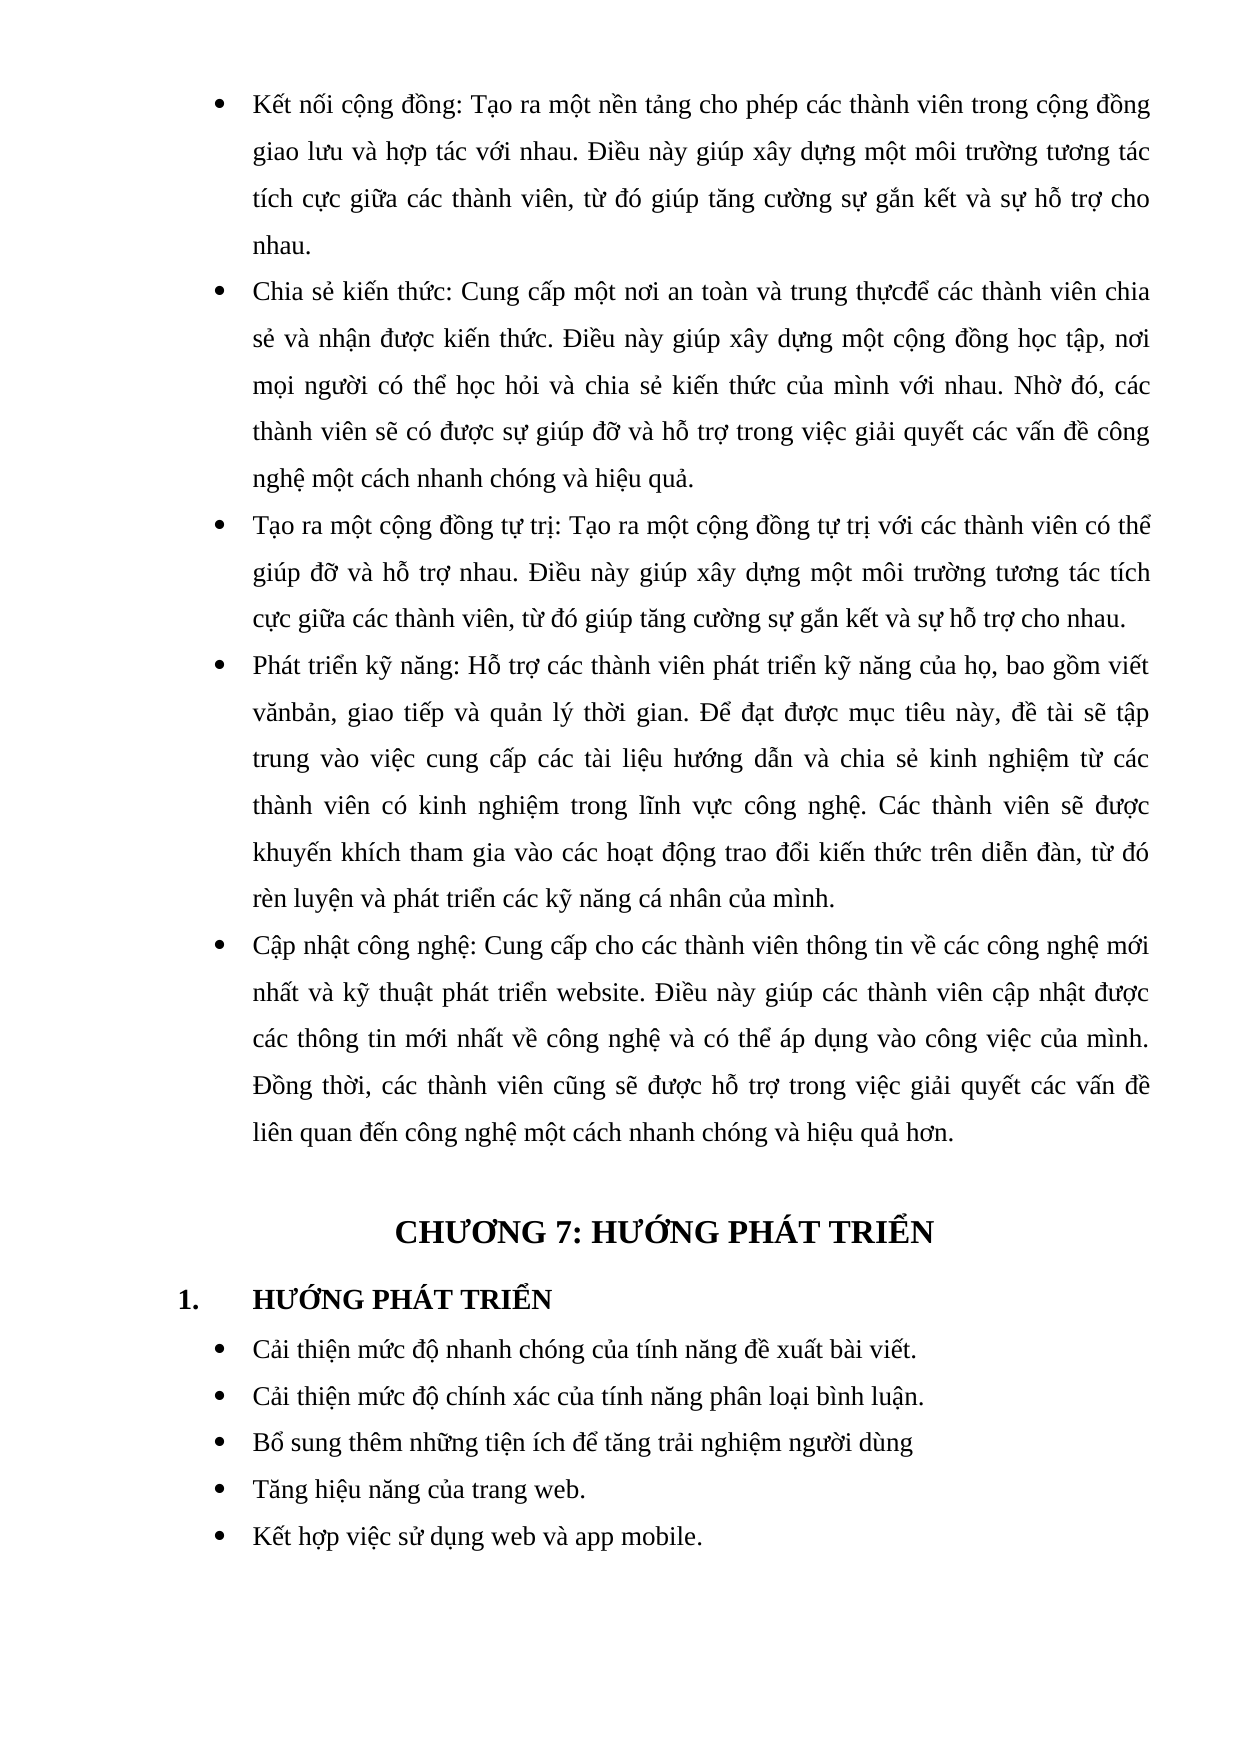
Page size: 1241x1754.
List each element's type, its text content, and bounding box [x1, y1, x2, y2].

list Bổ sung thêm những tiện ích để tăng trải nghiệm người dùng [215, 1427, 1152, 1458]
list Tăng hiệu năng của trang web. [215, 1473, 1152, 1505]
subtitle CHƯƠNG 7: HƯỚNG PHÁT TRIỂN [177, 1212, 1152, 1251]
list Chia sẻ kiến thức: Cung cấp một nơi an toàn và trung thựcđể các thành viên chia sẻ và nhận được kiến thức. Điều này giúp xây dựng một cộng đồng học tập, nơi mọi người có thể học hỏi và chia sẻ kiến thức của mình với nhau. Nhờ đó, các thành viên sẽ có được sự giúp đỡ và hỗ trợ trong việc giải quyết các vấn đề công nghệ một cách nhanh chóng và hiệu quả. [215, 275, 1152, 493]
list Phát triển kỹ năng: Hỗ trợ các thành viên phát triển kỹ năng của họ, bao gồm viết vănbản, giao tiếp và quản lý thời gian. Để đạt được mục tiêu này, đề tài sẽ tập trung vào việc cung cấp các tài liệu hướng dẫn và chia sẻ kinh nghiệm từ các thành viên có kinh nghiệm trong lĩnh vực công nghệ. Các thành viên sẽ được khuyến khích tham gia vào các hoạt động trao đổi kiến thức trên diễn đàn, từ đó rèn luyện và phát triển các kỹ năng cá nhân của mình. [215, 649, 1152, 913]
list Kết hợp việc sử dụng web và app mobile. [215, 1520, 1152, 1552]
list HƯỚNG PHÁT TRIỂN [177, 1282, 1152, 1316]
list Cải thiện mức độ chính xác của tính năng phân loại bình luận. [215, 1380, 1152, 1411]
list Tạo ra một cộng đồng tự trị: Tạo ra một cộng đồng tự trị với các thành viên có thể giúp đỡ và hỗ trợ nhau. Điều này giúp xây dựng một môi trường tương tác tích cực giữa các thành viên, từ đó giúp tăng cường sự gắn kết và sự hỗ trợ cho nhau. [215, 509, 1152, 633]
list Kết nối cộng đồng: Tạo ra một nền tảng cho phép các thành viên trong cộng đồng giao lưu và hợp tác với nhau. Điều này giúp xây dựng một môi trường tương tác tích cực giữa các thành viên, từ đó giúp tăng cường sự gắn kết và sự hỗ trợ cho nhau. [215, 89, 1152, 260]
list Cập nhật công nghệ: Cung cấp cho các thành viên thông tin về các công nghệ mới nhất và kỹ thuật phát triển website. Điều này giúp các thành viên cập nhật được các thông tin mới nhất về công nghệ và có thể áp dụng vào công việc của mình. Đồng thời, các thành viên cũng sẽ được hỗ trợ trong việc giải quyết các vấn đề liên quan đến công nghệ một cách nhanh chóng và hiệu quả hơn. [215, 929, 1152, 1147]
list Cải thiện mức độ nhanh chóng của tính năng đề xuất bài viết. [215, 1333, 1152, 1364]
